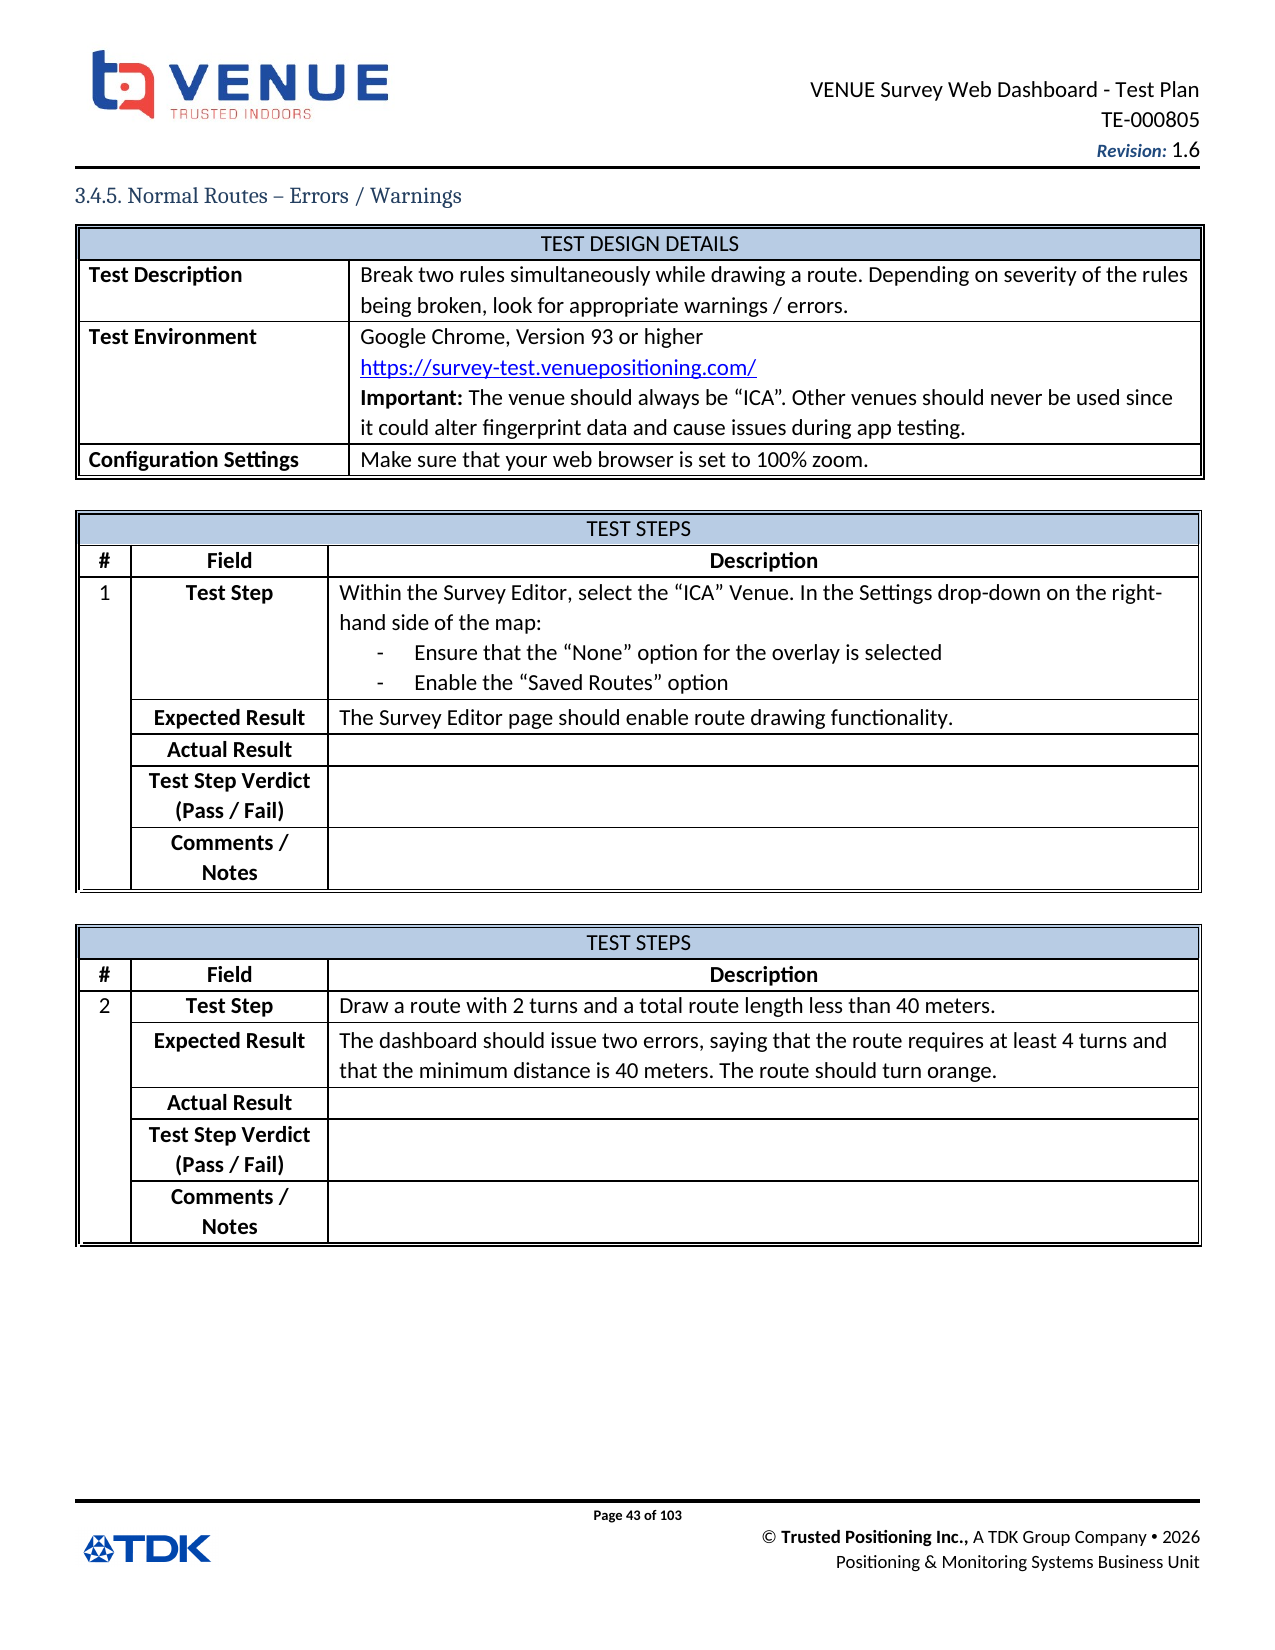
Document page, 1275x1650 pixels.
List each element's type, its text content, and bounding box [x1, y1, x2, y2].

table_cell Actual Result [132, 735, 327, 765]
table_cell Field [132, 546, 327, 576]
table_cell Test Step [132, 992, 327, 1022]
table_cell [329, 1120, 1198, 1180]
table_header test steps [80, 928, 1198, 958]
table_cell 1 [80, 578, 130, 889]
table_cell Test Environment [80, 322, 348, 443]
table_cell Test Step Verdict (Pass / Fail) [132, 1120, 327, 1180]
picture [75, 30, 403, 131]
table_cell [329, 828, 1198, 889]
table_cell Expected Result [132, 700, 327, 733]
picture [75, 1527, 219, 1567]
table_cell Description [329, 546, 1198, 576]
table_cell Expected Result [132, 1023, 327, 1087]
table_header test steps [80, 515, 1198, 544]
table_cell [329, 767, 1198, 827]
table_cell Test Step Verdict (Pass / Fail) [132, 767, 327, 827]
table_cell Google Chrome, Version 93 or higher https://survey-test.venuepositioning.com/ Important: The venue should always be “ICA”. Other venues should never be used since it could alter fingerprint data and cause issues during app testing. [350, 322, 1200, 443]
table_cell The Survey Editor page should enable route drawing functionality. [329, 700, 1198, 733]
table_cell [329, 1182, 1198, 1242]
table_cell The dashboard should issue two errors, saying that the route requires at least 4 turns and that the minimum distance is 40 meters. The route should turn orange. [329, 1023, 1198, 1087]
table_cell [329, 1088, 1198, 1118]
table_cell [329, 735, 1198, 765]
table_cell Make sure that your web browser is set to 100% zoom. [350, 445, 1200, 475]
table_cell Comments / Notes [132, 828, 327, 889]
table_header Test Design Details [80, 229, 1200, 259]
table_cell Draw a route with 2 turns and a total route length less than 40 meters. [329, 992, 1198, 1022]
table_cell Break two rules simultaneously while drawing a route. Depending on severity of the rules being broken, look for appropriate warnings / errors. [350, 261, 1200, 321]
table_cell Description [329, 960, 1198, 990]
table_cell # [80, 546, 130, 576]
table_cell Test Step [132, 578, 327, 698]
table_cell Actual Result [132, 1088, 327, 1118]
table_cell Comments / Notes [132, 1182, 327, 1242]
table_cell Within the Survey Editor, select the “ICA” Venue. In the Settings drop-down on the right-hand side of the map: Ensure that the “None” option for the overlay is selected Enable the “Saved Routes” option [329, 578, 1198, 698]
table_cell Field [132, 960, 327, 990]
table_cell Test Description [80, 261, 348, 321]
text Normal Routes – Errors / Warnings [75, 183, 1200, 209]
table_cell 2 [80, 992, 130, 1242]
table_cell # [80, 960, 130, 990]
table_cell Configuration Settings [80, 445, 348, 475]
